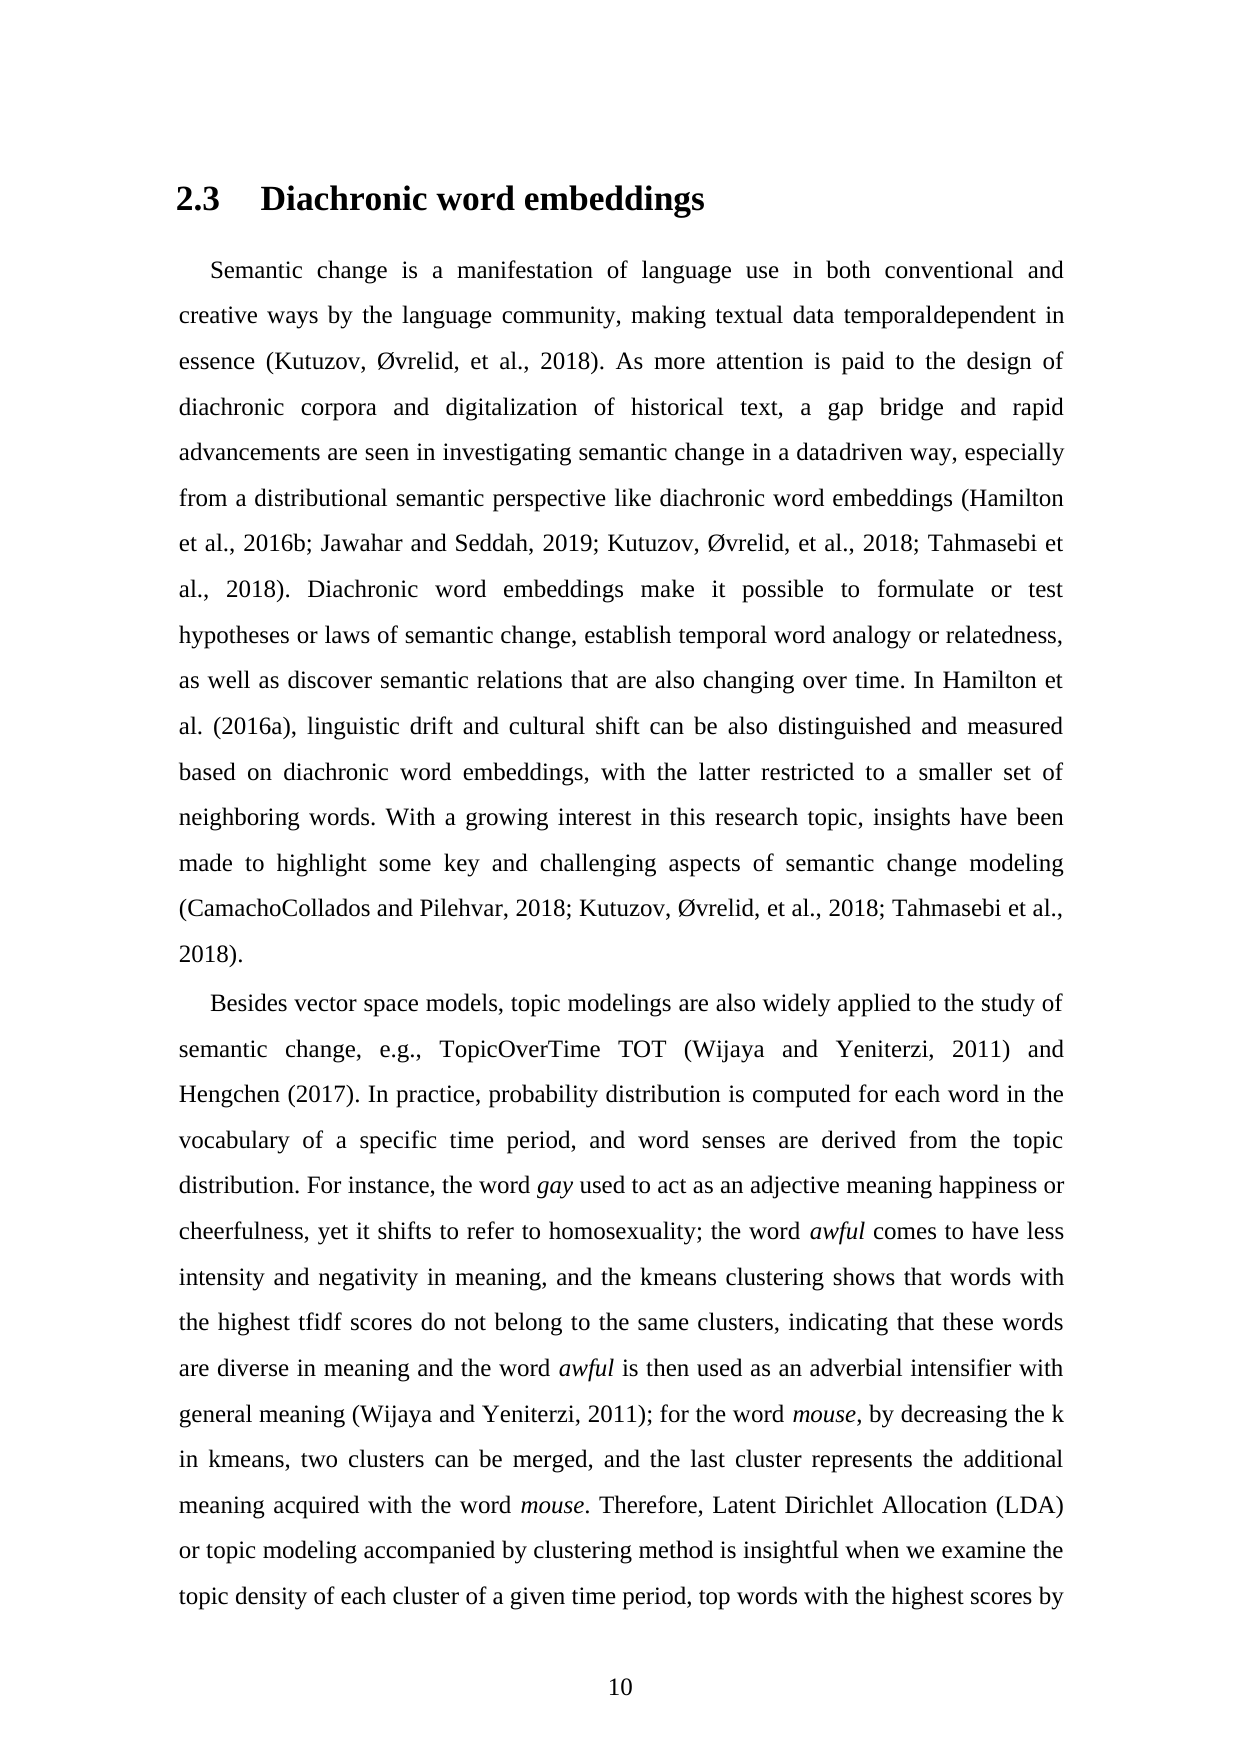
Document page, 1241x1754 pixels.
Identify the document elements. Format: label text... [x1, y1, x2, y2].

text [179, 988, 1064, 1610]
subtitle 2.3 Diachronic word embeddings [176, 177, 1119, 218]
text Semantic change is a manifestation of language use in both conventional and creative ways by the language community, making textual data temporal­dependent in essence (Kutuzov, Øvrelid, et al., 2018). As more attention is paid to the design of diachronic corpora and digitalization of historical text, a gap bridge and rapid advancements are seen in investigating semantic change in a data­driven way, especially from a distributional semantic perspective like diachronic word embeddings (Hamilton et al., 2016b; Jawahar and Seddah, 2019; Kutuzov, Øvrelid, et al., 2018; Tahmasebi et al., 2018). Diachronic word embeddings make it possible to formulate or test hypotheses or laws of semantic change, establish temporal word analogy or relatedness, as well as discover semantic relations that are also changing over time. In Hamilton et al. (2016a), linguistic drift and cultural shift can be also distinguished and measured based on diachronic word embeddings, with the latter restricted to a smaller set of neighboring words. With a growing interest in this research topic, insights have been made to highlight some key and challenging aspects of semantic change modeling (Camacho­Collados and Pilehvar, 2018; Kutuzov, Øvrelid, et al., 2018; Tahmasebi et al., 2018). [179, 255, 1064, 968]
